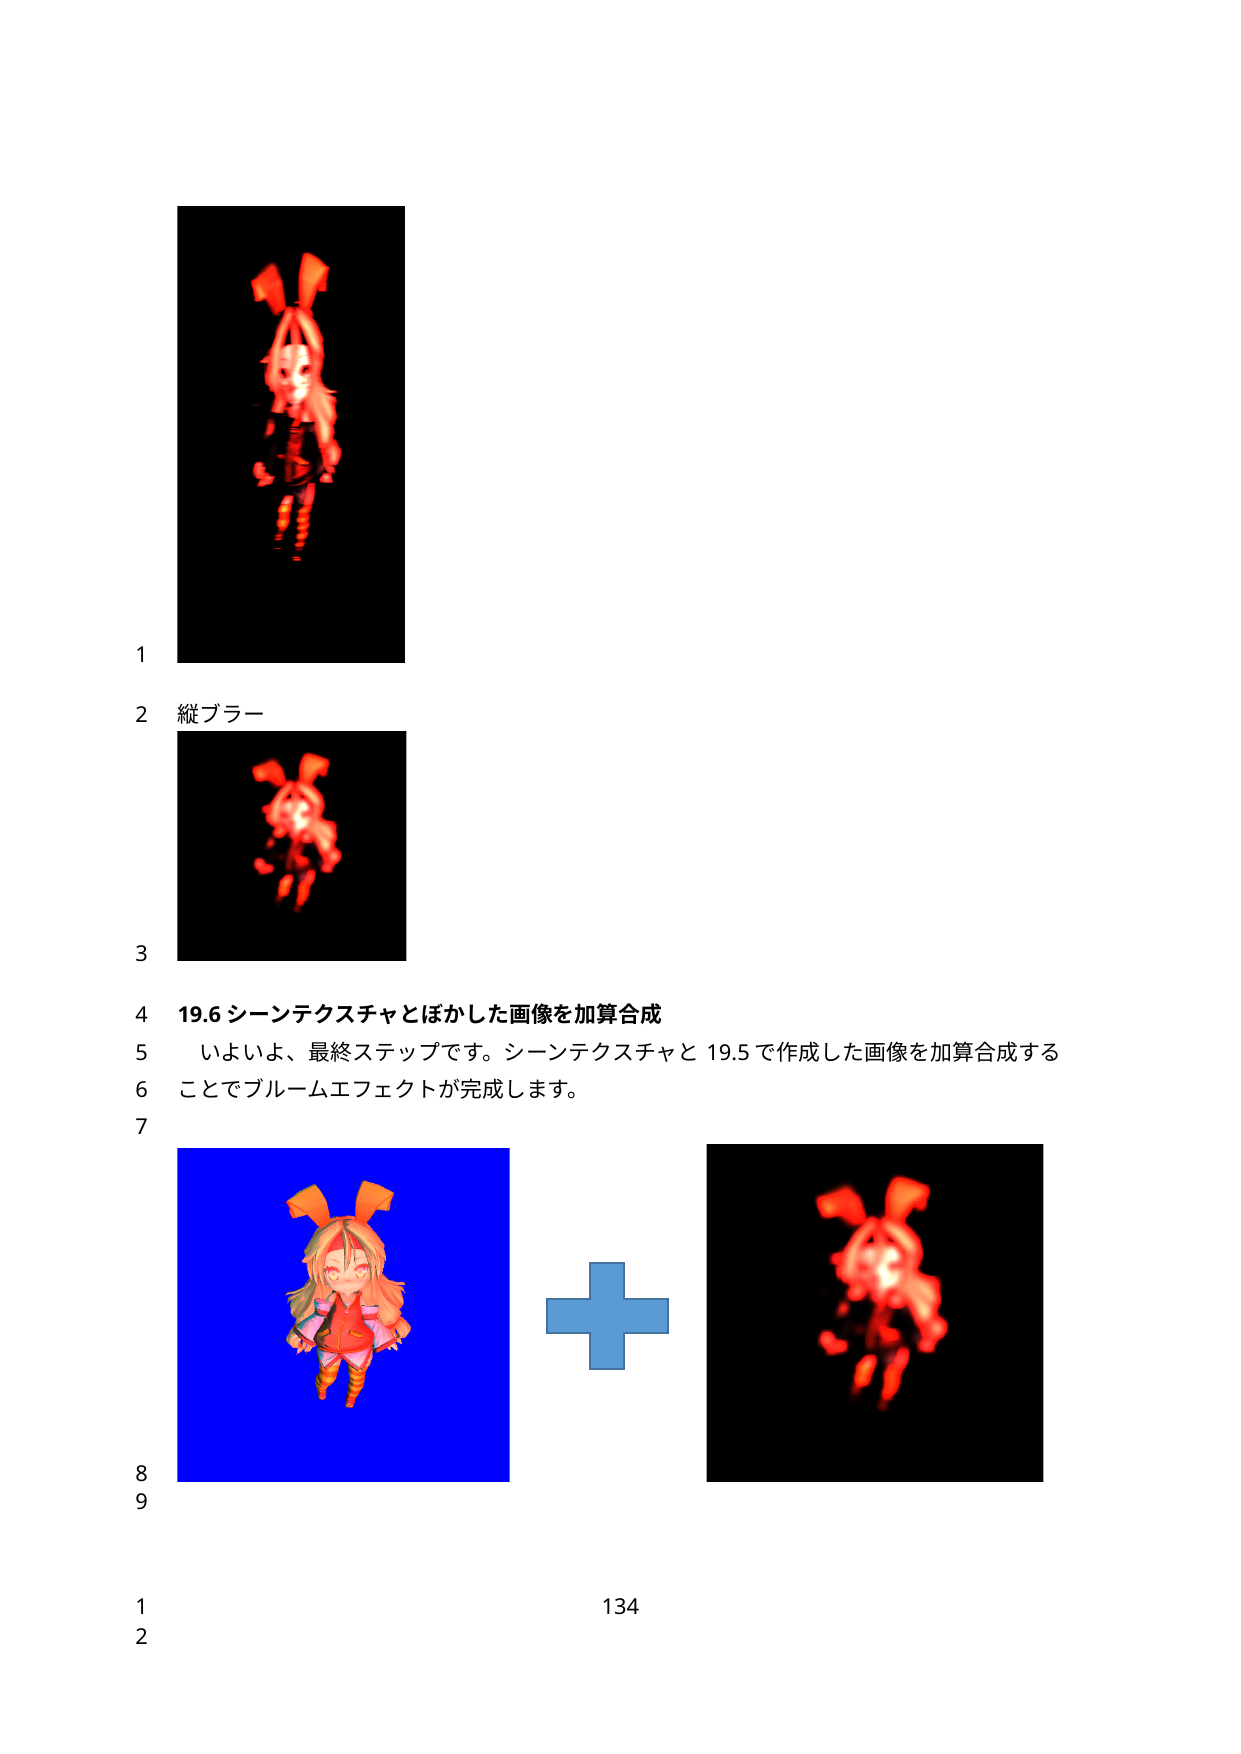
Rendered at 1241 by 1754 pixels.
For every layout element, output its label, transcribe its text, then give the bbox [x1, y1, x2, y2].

text いよいよ、最終ステップです。シーンテクスチャと19.5で作成した画像を加算合成することでブルームエフェクトが完成します。 [177, 1032, 1063, 1107]
picture [177, 1148, 510, 1482]
picture [706, 1144, 1044, 1482]
picture [177, 731, 407, 961]
text 19.6 シーンテクスチャとぼかした画像を加算合成 [177, 994, 1063, 1032]
picture [177, 206, 405, 663]
text 縦ブラー [177, 694, 1063, 732]
